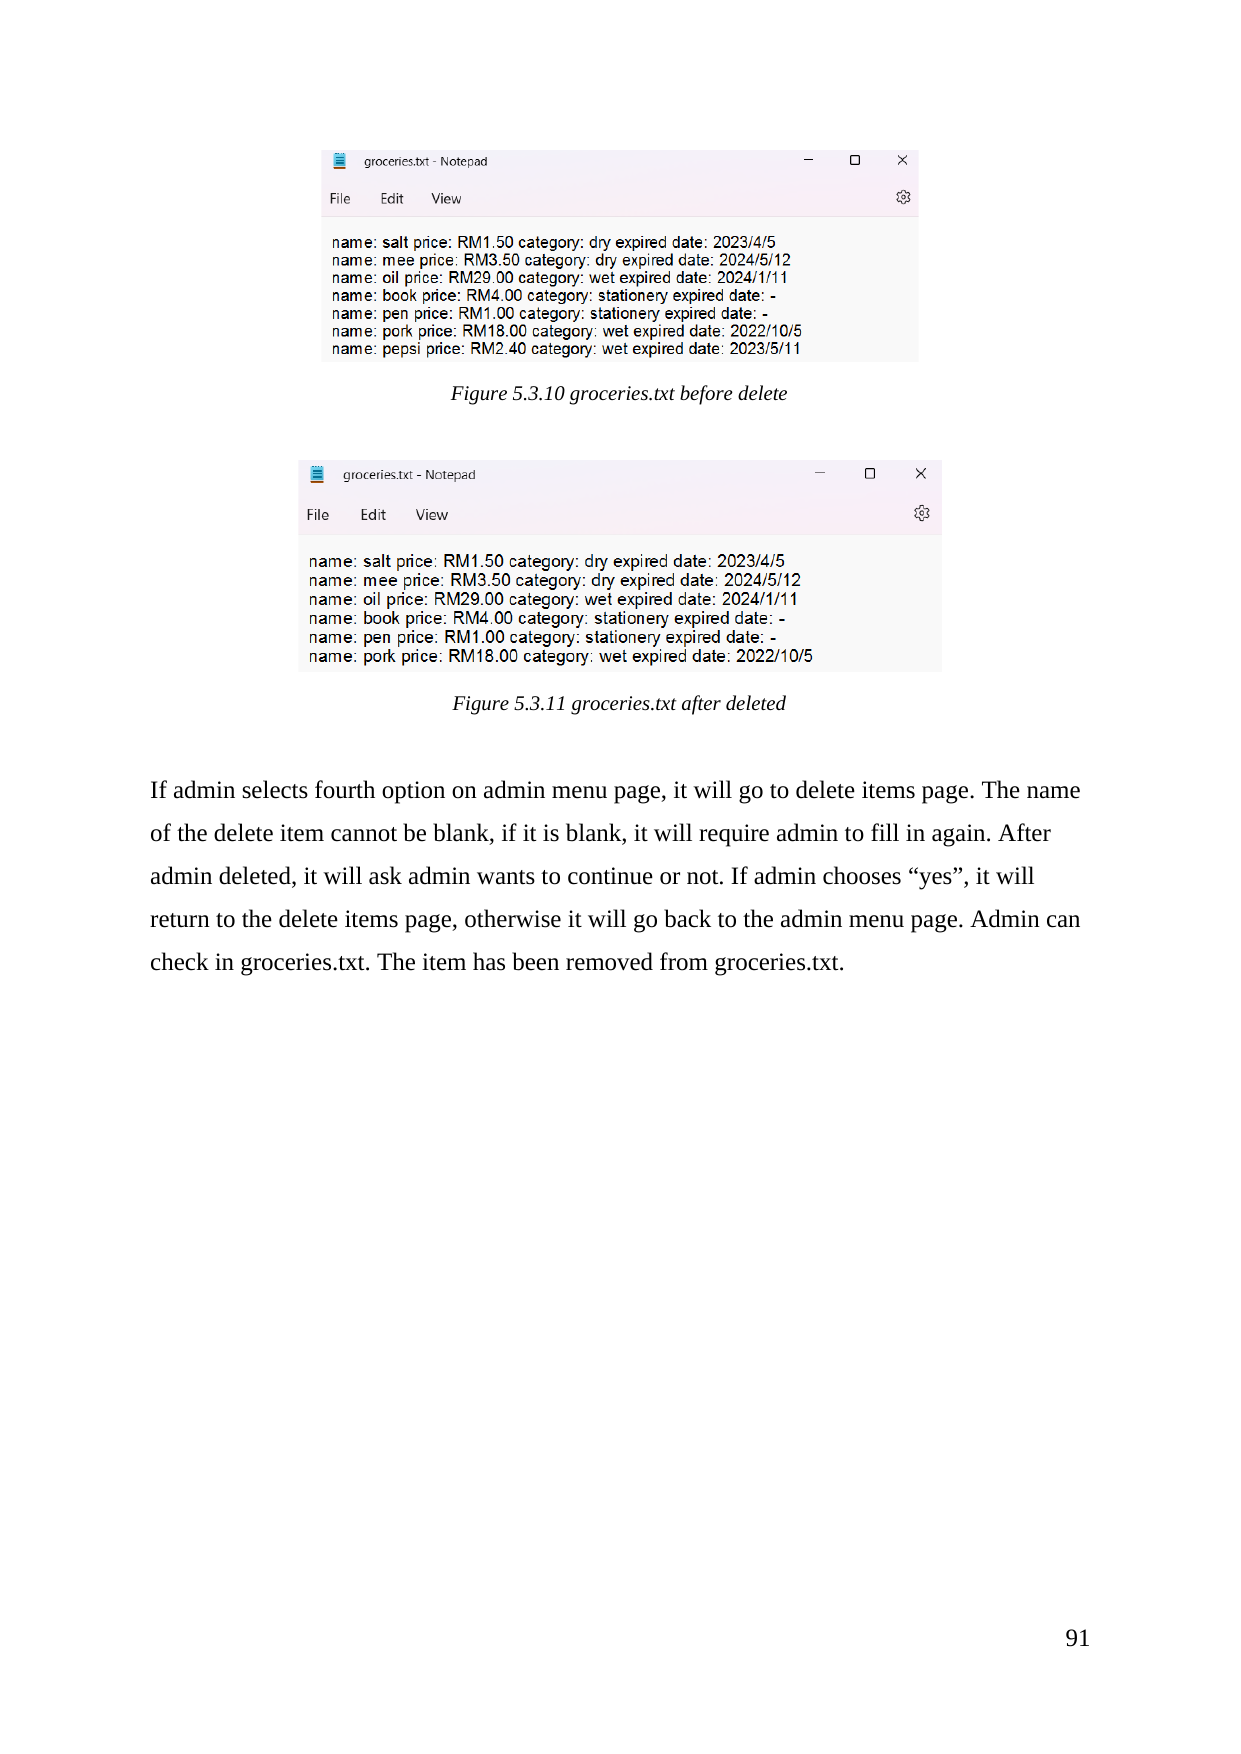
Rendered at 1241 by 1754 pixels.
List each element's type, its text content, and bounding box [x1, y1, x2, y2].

text Figure 5.3.11 groceries.txt after deleted [150, 691, 1090, 715]
text Figure 5.3.10 groceries.txt before delete [150, 381, 1090, 405]
picture [298, 460, 942, 672]
text If admin selects fourth option on admin menu page, it will go to delete items page. The name of the delete item cannot be blank, if it is blank, it will require admin to fill in again. After admin deleted, it will ask admin wants to continue or not. If admin chooses “yes”, it will return to the delete items page, otherwise it will go back to the admin menu page. Admin can check in groceries.txt. The item has been removed from groceries.txt. [150, 775, 1090, 976]
picture [321, 150, 919, 362]
